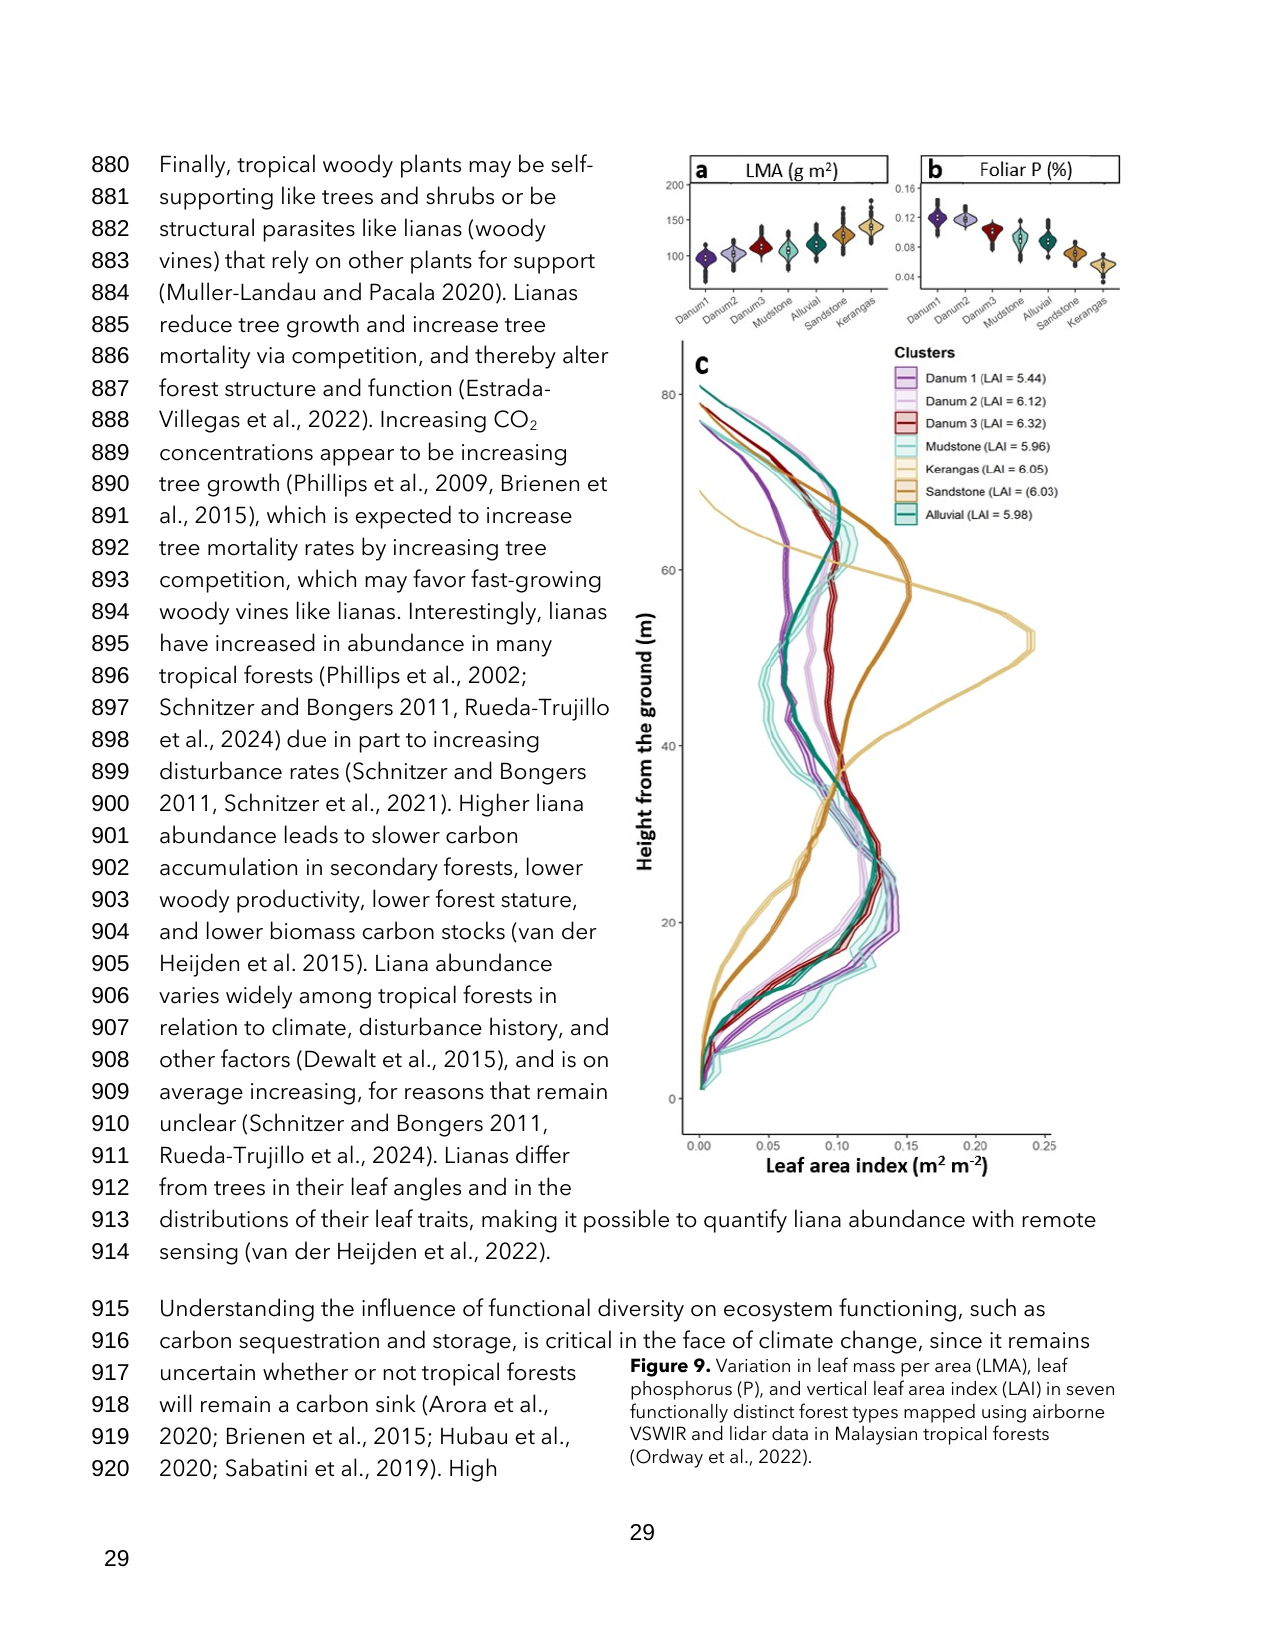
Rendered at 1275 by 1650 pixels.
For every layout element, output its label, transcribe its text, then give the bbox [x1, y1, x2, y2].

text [159, 1294, 1125, 1482]
picture [630, 150, 1122, 1185]
